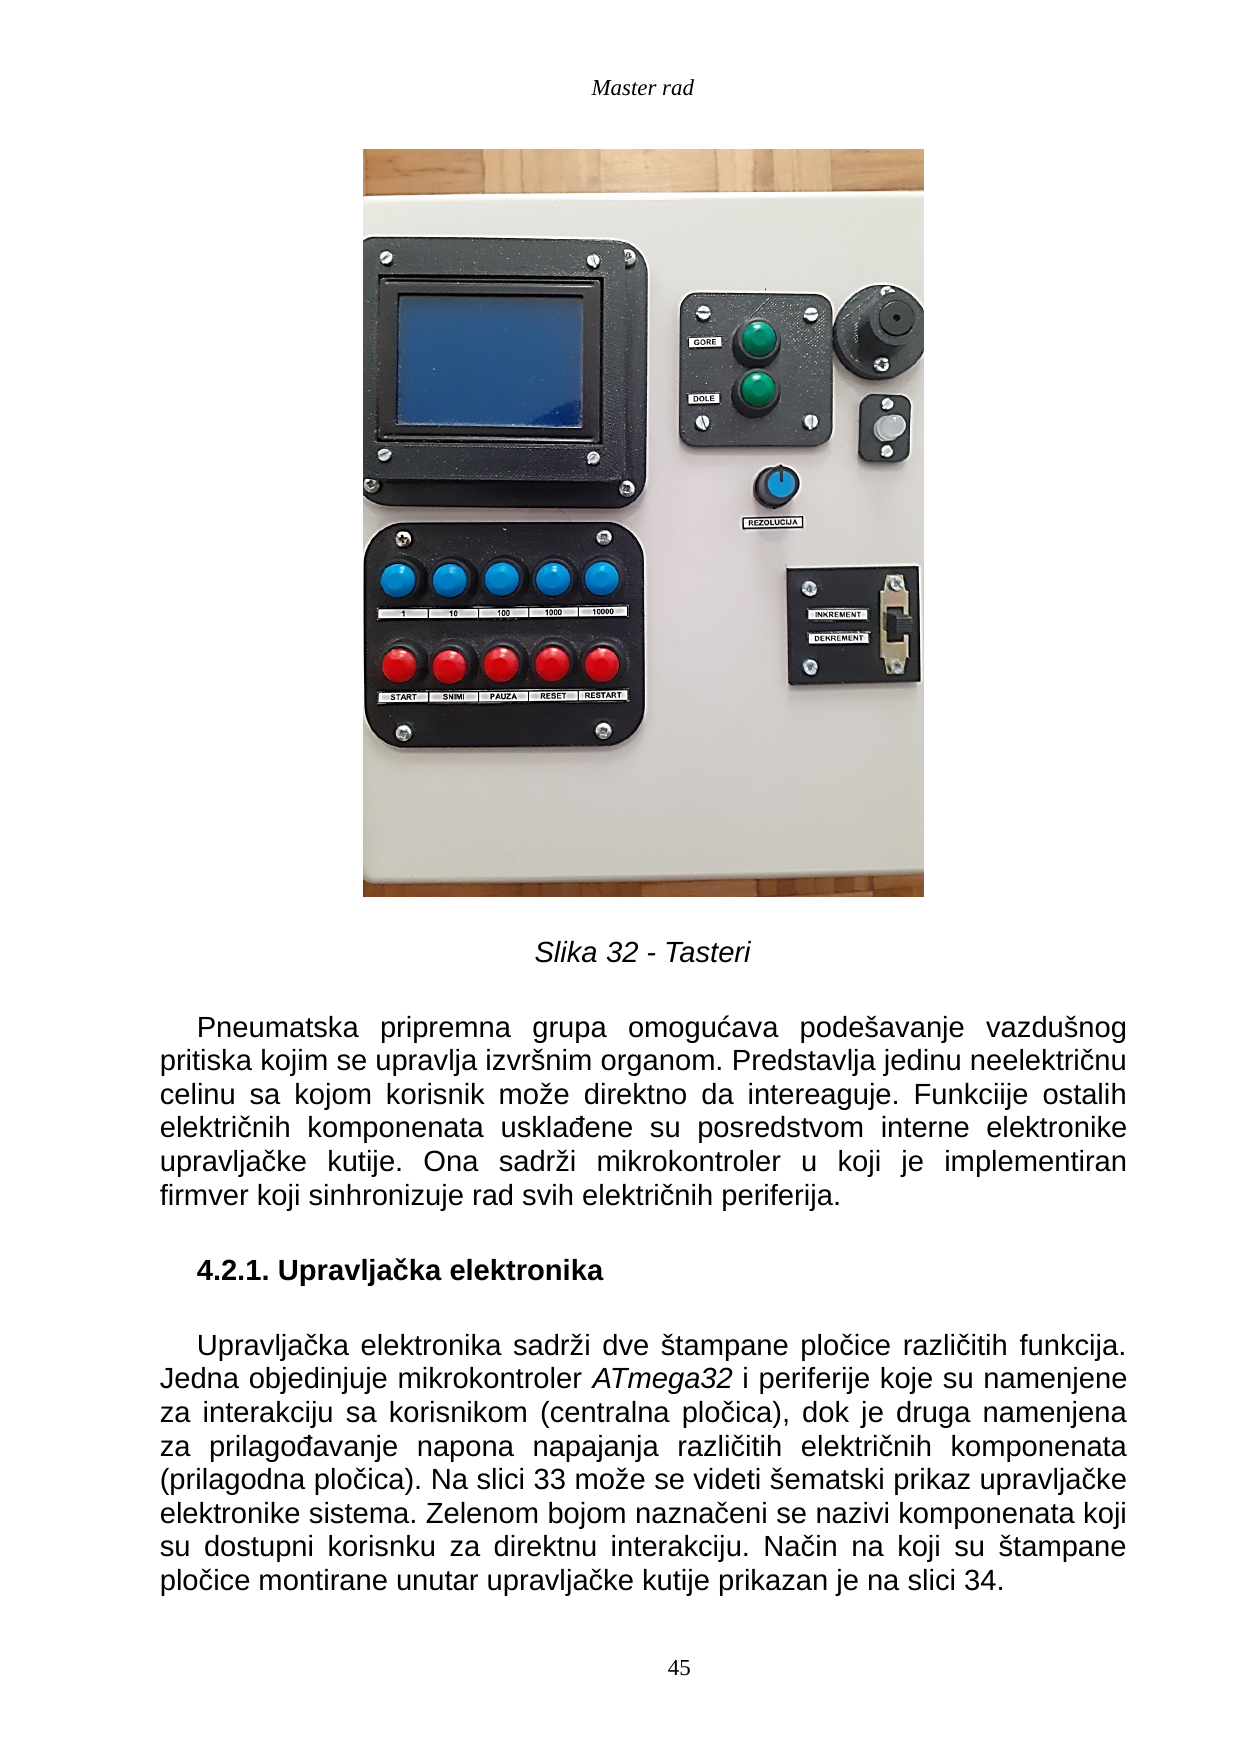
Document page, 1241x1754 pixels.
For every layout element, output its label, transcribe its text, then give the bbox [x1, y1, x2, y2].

text Pneumatska pripremna grupa omogućava podešavanje vazdušnog pritiska kojim se upravlja izvršnim organom. Predstavlja jedinu neelektričnu celinu sa kojom korisnik može direktno da intereaguje. Funkciije ostalih električnih komponenata usklađene su posredstvom interne elektronike upravljačke kutije. Ona sadrži mikrokontroler u koji je implementiran firmver koji sinhronizuje rad svih električnih periferija. [159, 1010, 1128, 1211]
text Slika 32 - Tasteri [89, 934, 1199, 968]
list Upravljačka elektronika [159, 1253, 1128, 1286]
picture [363, 149, 924, 897]
text Upravljačka elektronika sadrži dve štampane pločice različitih funkcija. Jedna objedinjuje mikrokontroler ATmega32 i periferije koje su namenjene za interakciju sa korisnikom (centralna pločica), dok je druga namenjena za prilagođavanje napona napajanja različitih električnih komponenata (prilagodna pločica). Na slici 33 može se videti šematski prikaz upravljačke elektronike sistema. Zelenom bojom naznačeni se nazivi komponenata koji su dostupni korisnku za direktnu interakciju. Način na koji su štampane pločice montirane unutar upravljačke kutije prikazan je na slici 34. [159, 1328, 1128, 1596]
